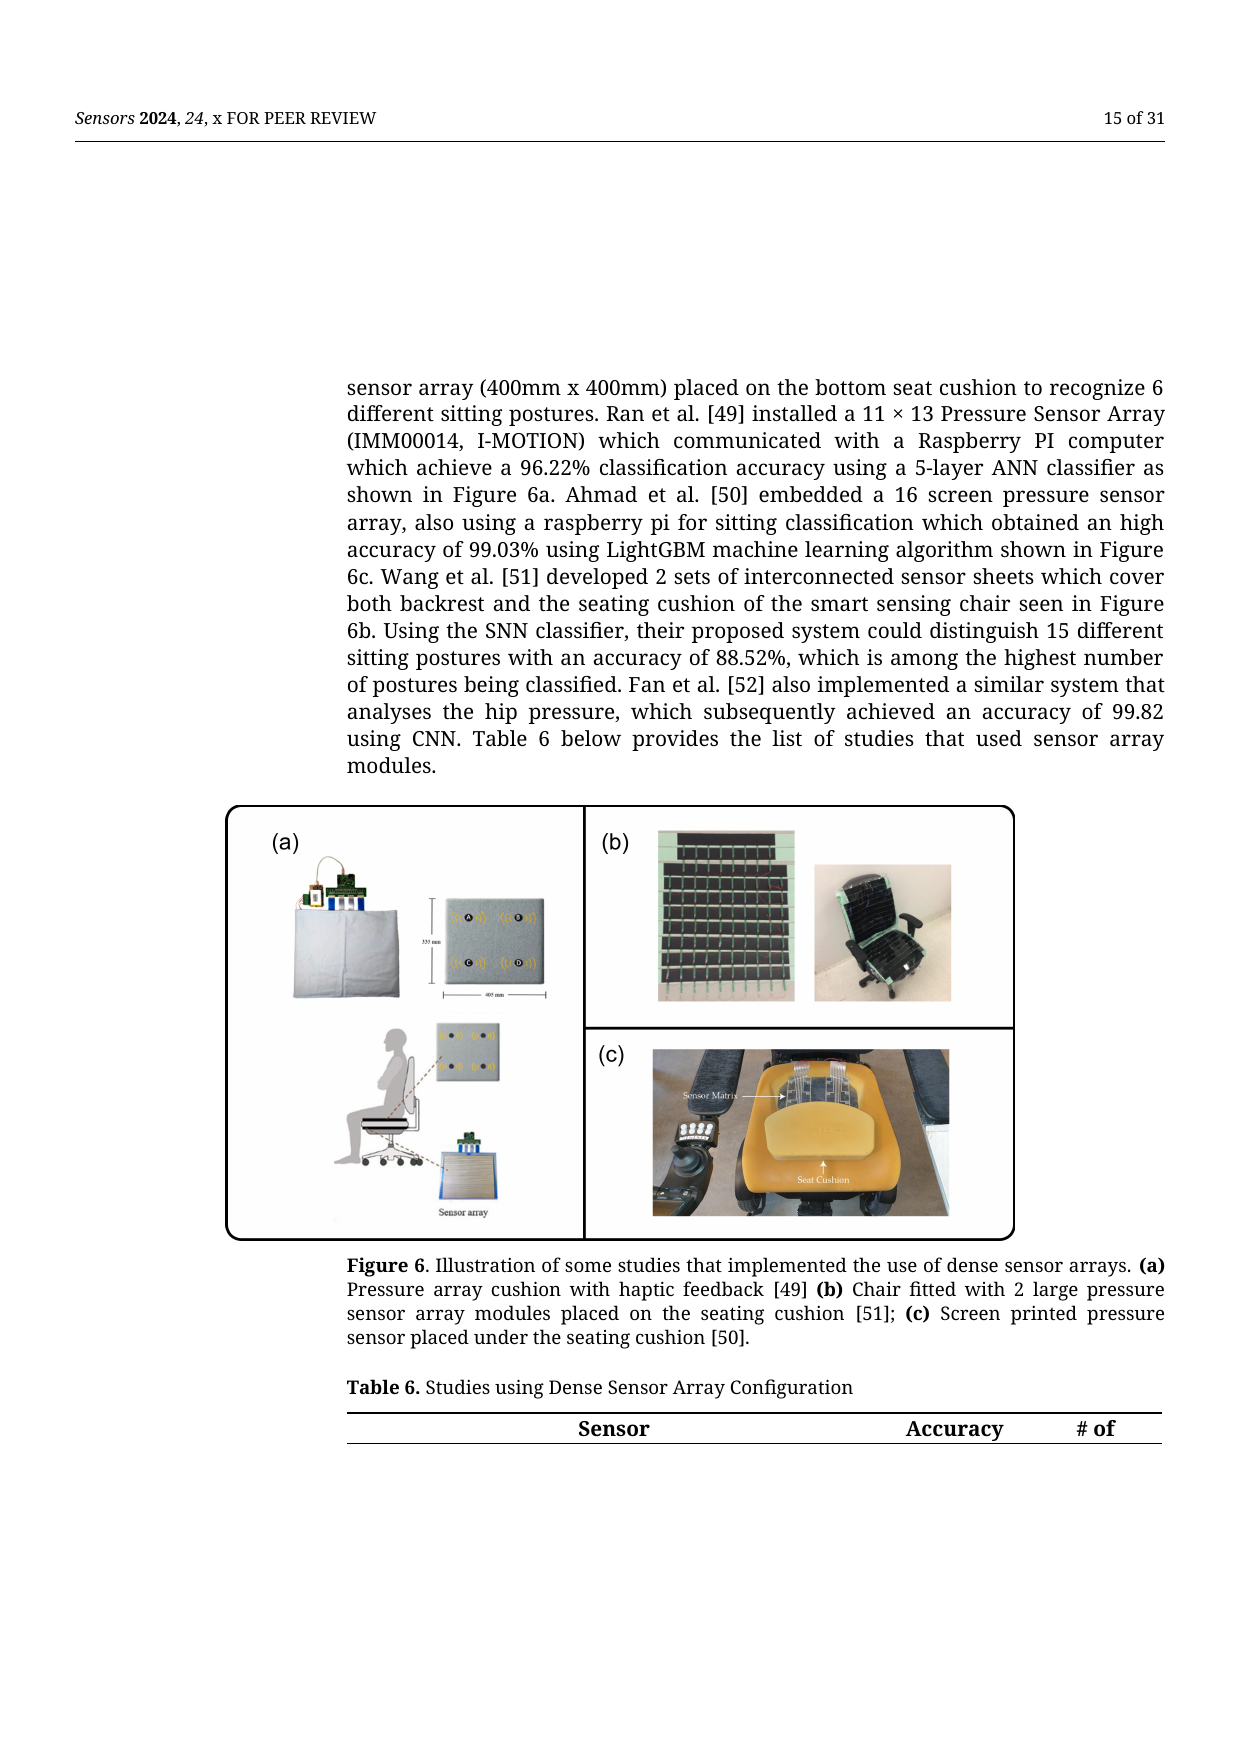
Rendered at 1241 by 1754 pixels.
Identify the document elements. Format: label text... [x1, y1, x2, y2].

picture [225, 805, 1015, 1241]
table_header # of Postures [1028, 1414, 1162, 1443]
table_header Sensor [347, 1414, 881, 1443]
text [347, 374, 1165, 780]
text Figure 6. Illustration of some studies that implemented the use of dense sensor arrays. (a) Pressure array cushion with haptic feedback [49] (b) Chair fitted with 2 large pressure sensor array modules placed on the seating cushion [51]; (c) Screen printed pressure sensor placed under the seating cushion [50]. [347, 1253, 1165, 1350]
table_header Accuracy [881, 1414, 1028, 1443]
text Table 6. Studies using Dense Sensor Array Configuration [347, 1375, 1165, 1399]
